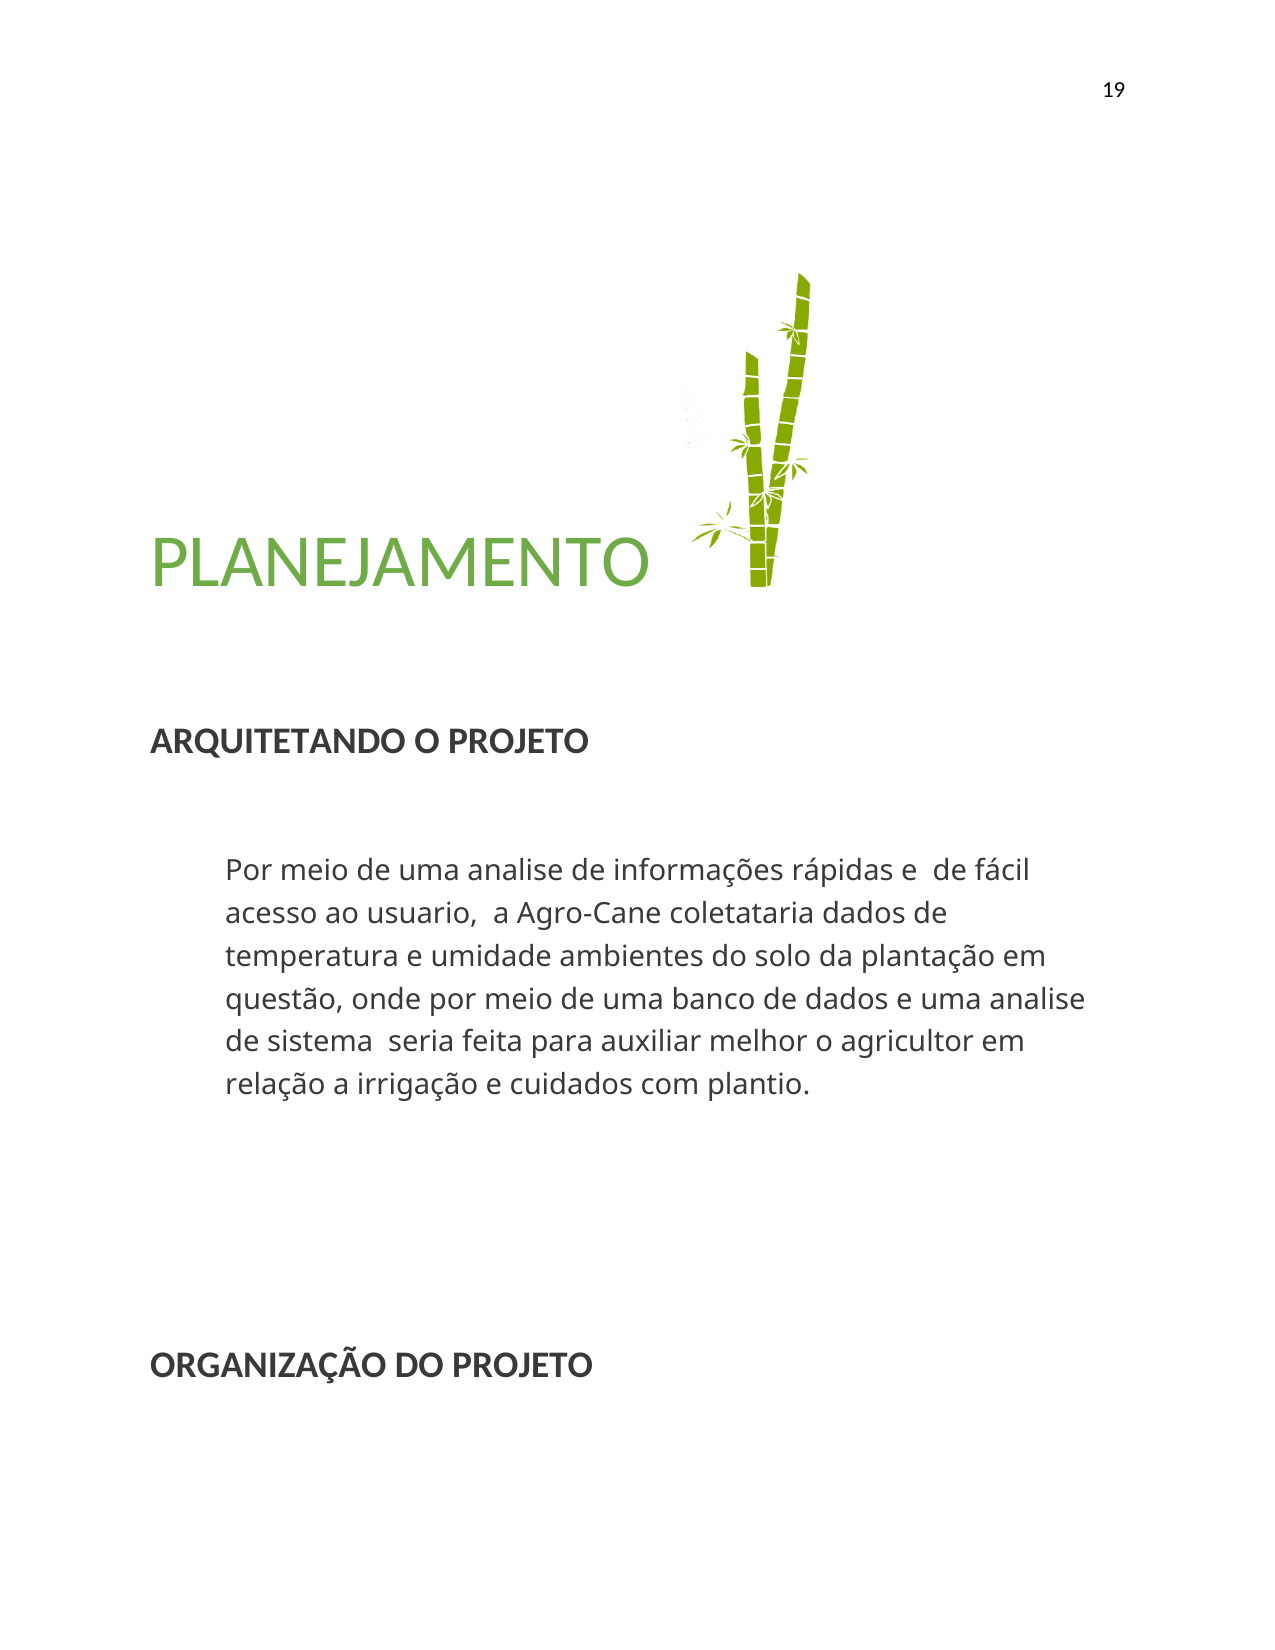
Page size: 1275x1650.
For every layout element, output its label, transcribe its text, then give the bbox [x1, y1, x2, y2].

text ORGANIZAÇÃO DO PROJETO [150, 1341, 1125, 1387]
picture [668, 273, 825, 587]
text ARQUITETANDO O PROJETO [150, 717, 1125, 763]
text Por meio de uma analise de informações rápidas e de fácil acesso ao usuario, a Agro-Cane coletataria dados de temperatura e umidade ambientes do solo da plantação em questão, onde por meio de uma banco de dados e uma analise de sistema seria feita para auxiliar melhor o agricultor em relação a irrigação e cuidados com plantio. [225, 849, 1125, 1103]
text PLANEJAMENTO [150, 274, 1125, 605]
